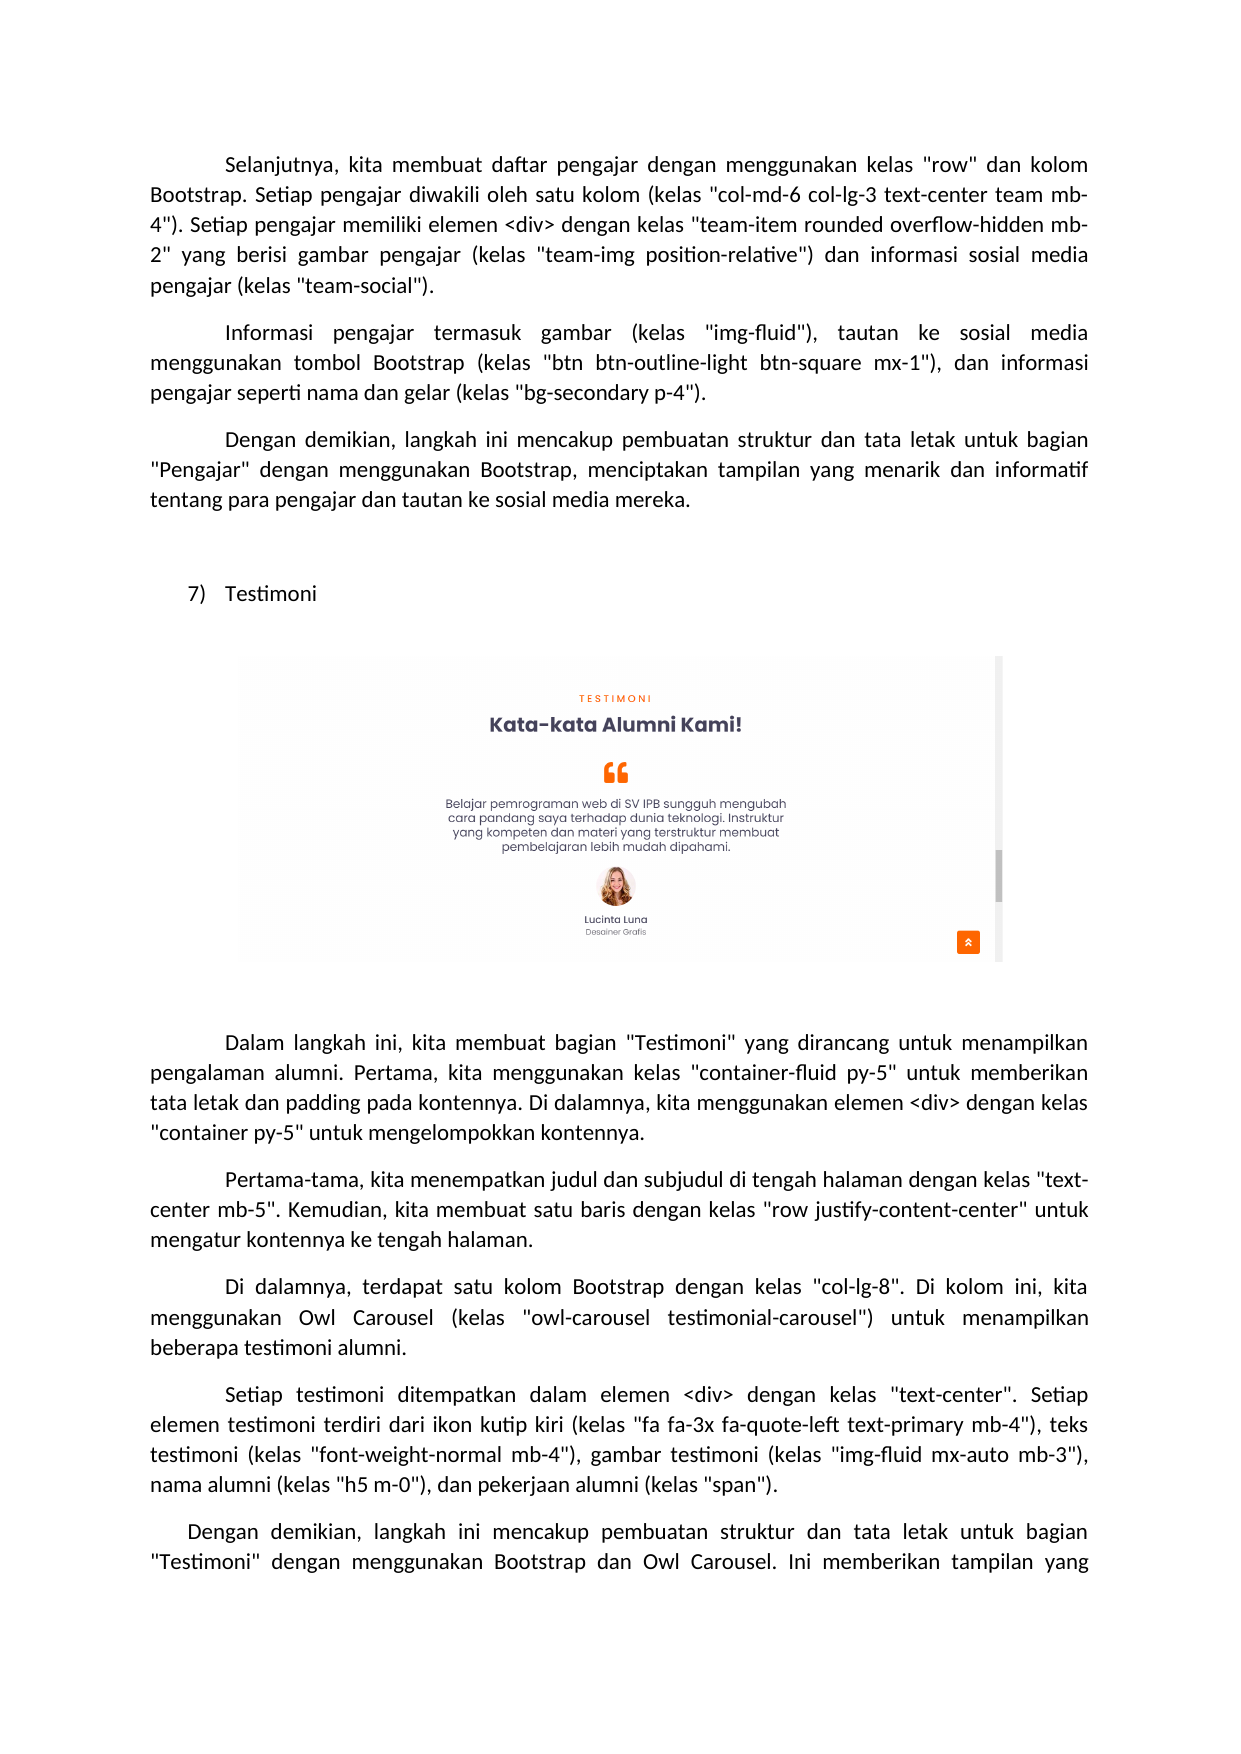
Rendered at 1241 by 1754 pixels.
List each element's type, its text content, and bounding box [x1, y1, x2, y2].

list Testimoni [187, 579, 1090, 607]
text Dengan demikian, langkah ini mencakup pembuatan struktur dan tata letak untuk bagian "Pengajar" dengan menggunakan Bootstrap, menciptakan tampilan yang menarik dan informatif tentang para pengajar dan tautan ke sosial media mereka. [150, 425, 1090, 513]
text Setiap testimoni ditempatkan dalam elemen <div> dengan kelas "text-center". Setiap elemen testimoni terdiri dari ikon kutip kiri (kelas "fa fa-3x fa-quote-left text-primary mb-4"), teks testimoni (kelas "font-weight-normal mb-4"), gambar testimoni (kelas "img-fluid mx-auto mb-3"), nama alumni (kelas "h5 m-0"), dan pekerjaan alumni (kelas "span"). [150, 1380, 1090, 1498]
text Selanjutnya, kita membuat daftar pengajar dengan menggunakan kelas "row" dan kolom Bootstrap. Setiap pengajar diwakili oleh satu kolom (kelas "col-md-6 col-lg-3 text-center team mb-4"). Setiap pengajar memiliki elemen <div> dengan kelas "team-item rounded overflow-hidden mb-2" yang berisi gambar pengajar (kelas "team-img position-relative") dan informasi sosial media pengajar (kelas "team-social"). [150, 150, 1090, 299]
picture [237, 656, 1003, 962]
text Informasi pengajar termasuk gambar (kelas "img-fluid"), tautan ke sosial media menggunakan tombol Bootstrap (kelas "btn btn-outline-light btn-square mx-1"), dan informasi pengajar seperti nama dan gelar (kelas "bg-secondary p-4"). [150, 318, 1090, 406]
text Pertama-tama, kita menempatkan judul dan subjudul di tengah halaman dengan kelas "text-center mb-5". Kemudian, kita membuat satu baris dengan kelas "row justify-content-center" untuk mengatur kontennya ke tengah halaman. [150, 1165, 1090, 1254]
text Di dalamnya, terdapat satu kolom Bootstrap dengan kelas "col-lg-8". Di kolom ini, kita menggunakan Owl Carousel (kelas "owl-carousel testimonial-carousel") untuk menampilkan beberapa testimoni alumni. [150, 1272, 1090, 1361]
text Dalam langkah ini, kita membuat bagian "Testimoni" yang dirancang untuk menampilkan pengalaman alumni. Pertama, kita menggunakan kelas "container-fluid py-5" untuk memberikan tata letak dan padding pada kontennya. Di dalamnya, kita menggunakan elemen <div> dengan kelas "container py-5" untuk mengelompokkan kontennya. [150, 1028, 1090, 1146]
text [150, 1517, 1090, 1576]
